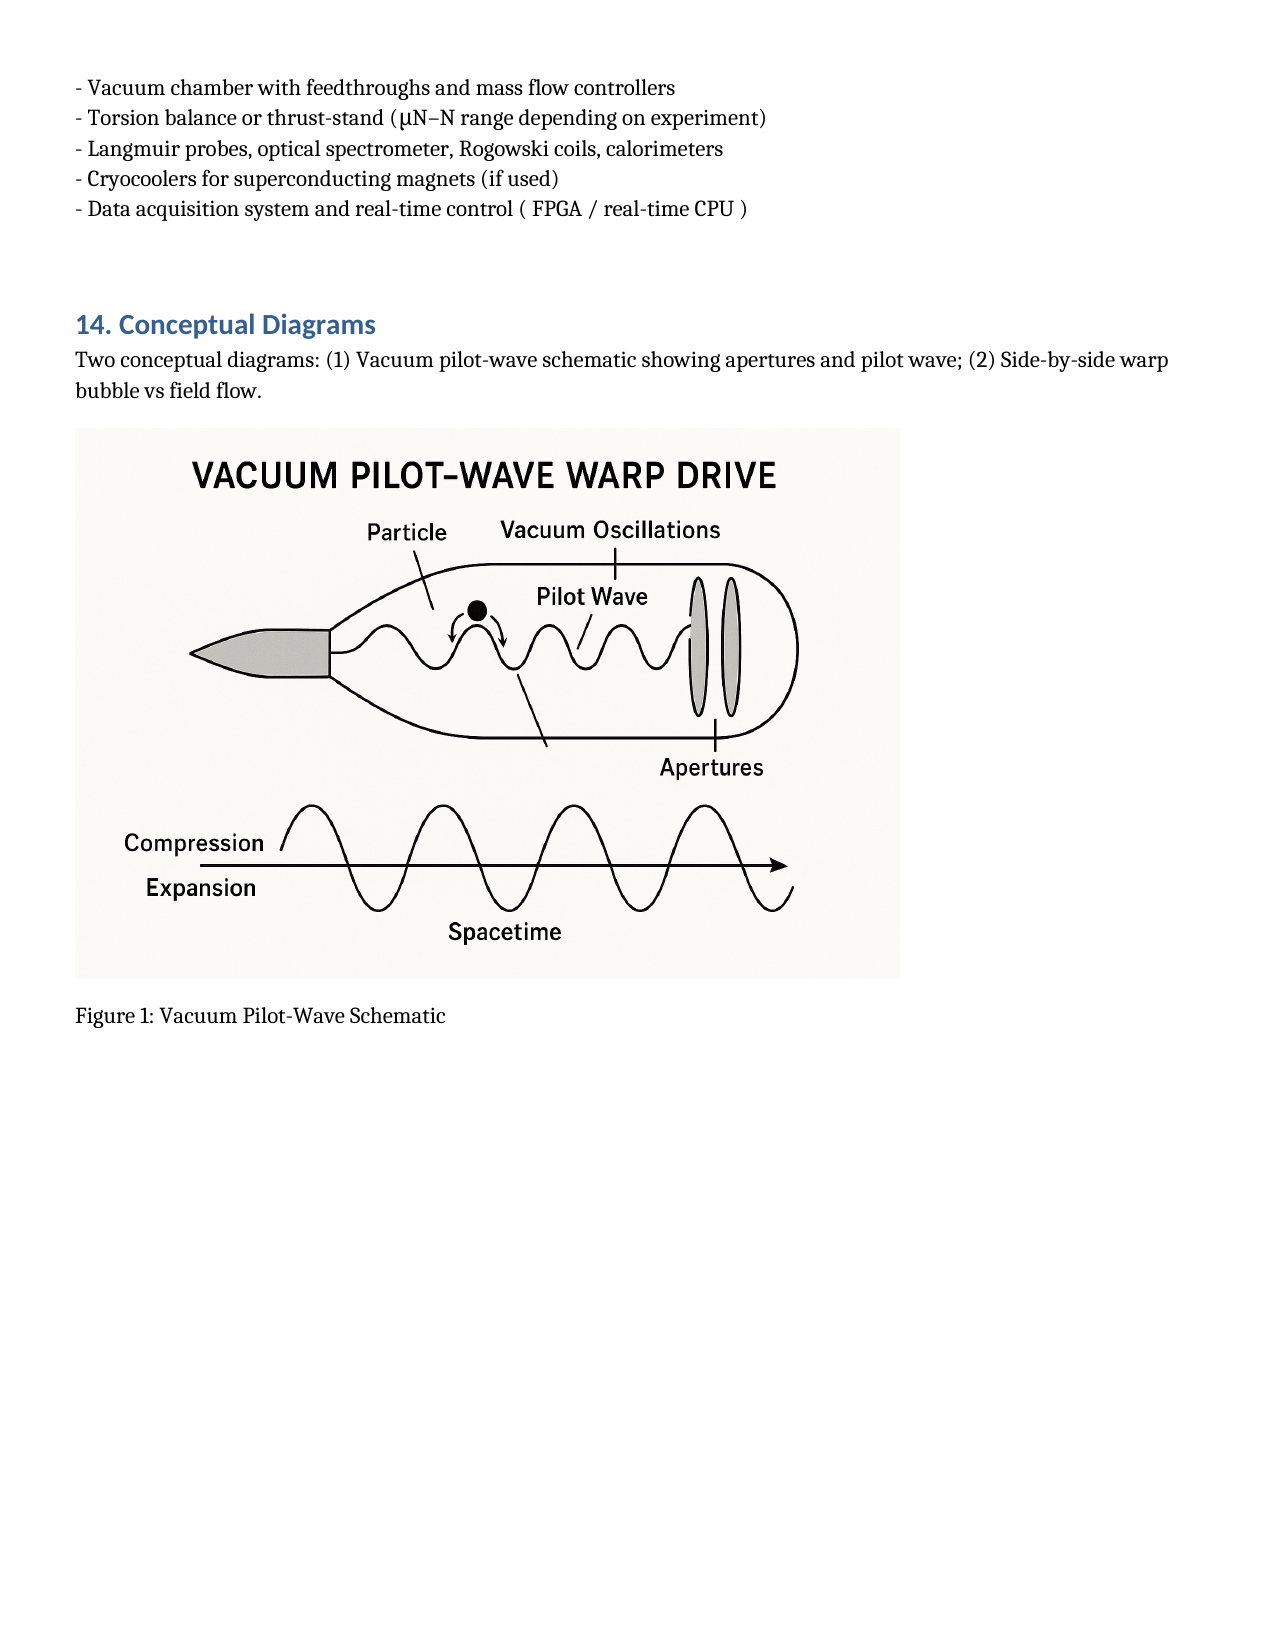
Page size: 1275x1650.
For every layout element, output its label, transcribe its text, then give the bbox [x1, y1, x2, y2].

picture [75, 428, 901, 979]
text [75, 75, 1200, 252]
subtitle 14. Conceptual Diagrams [75, 306, 1200, 342]
text Figure 1: Vacuum Pilot-Wave Schematic [75, 1003, 1200, 1029]
text Two conceptual diagrams: (1) Vacuum pilot-wave schematic showing apertures and pilot wave; (2) Side-by-side warp bubble vs field flow. [75, 347, 1200, 404]
